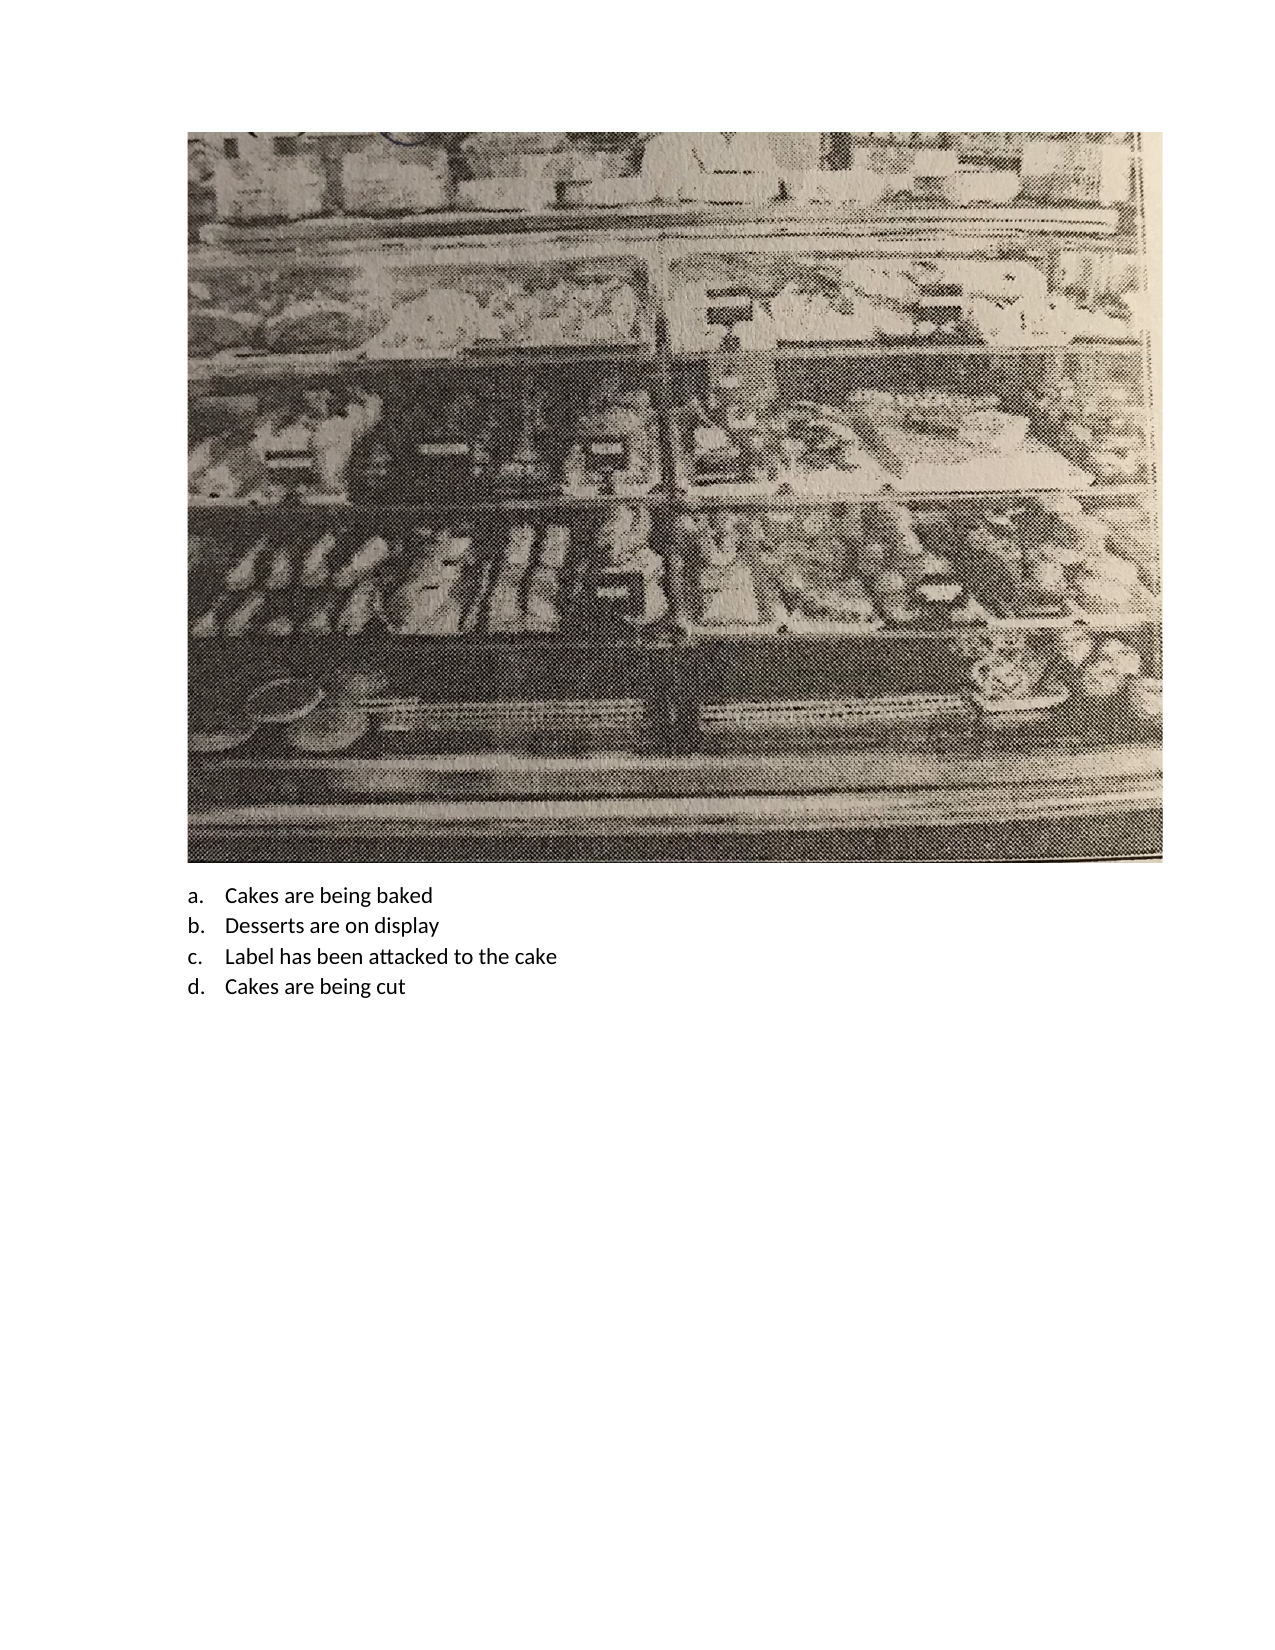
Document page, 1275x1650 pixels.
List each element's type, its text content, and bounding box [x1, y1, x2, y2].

list Desserts are on display [187, 912, 1125, 940]
picture [187, 132, 1163, 863]
list Label has been attacked to the cake [187, 942, 1125, 970]
list Cakes are being cut [187, 972, 1125, 1000]
list Cakes are being baked [187, 881, 1125, 909]
